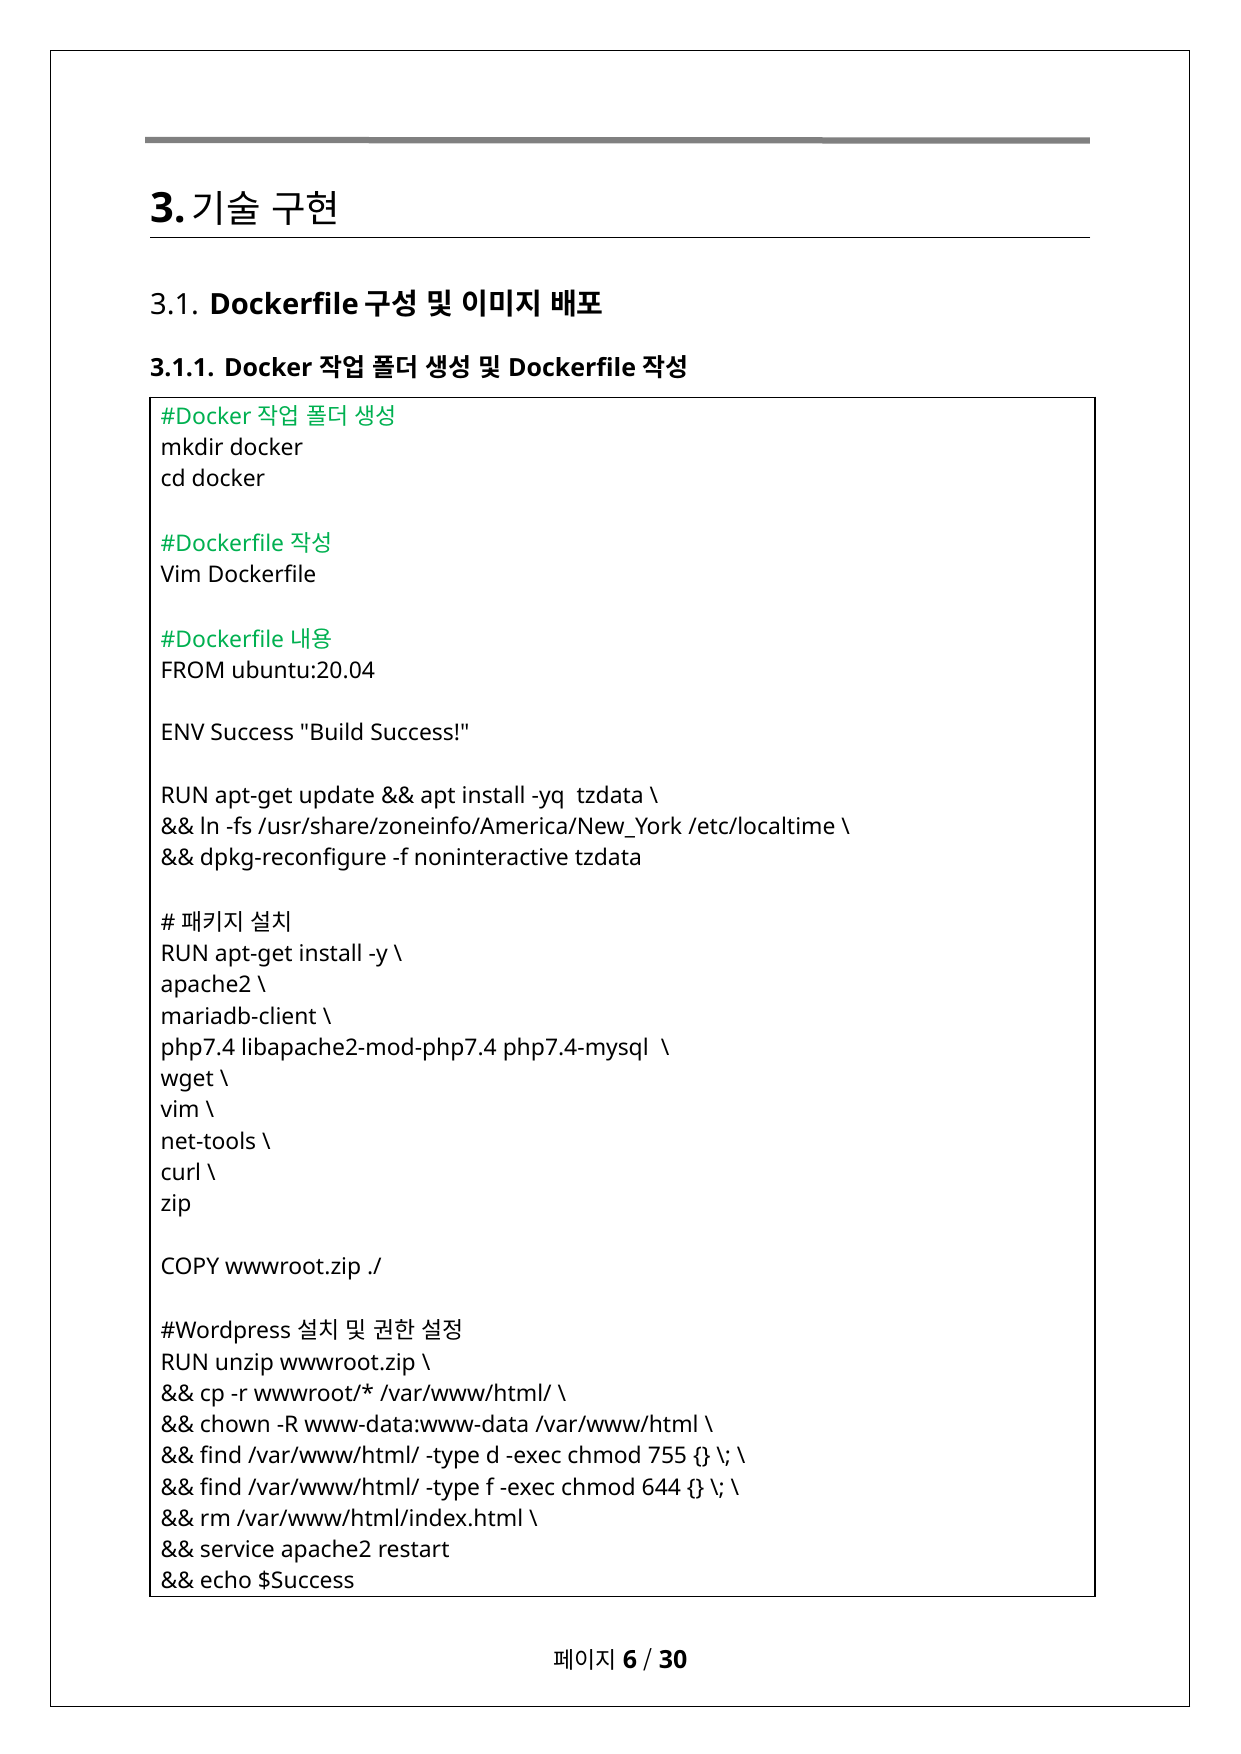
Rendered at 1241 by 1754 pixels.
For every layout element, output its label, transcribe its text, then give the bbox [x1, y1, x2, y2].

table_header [151, 398, 1094, 1596]
subtitle 기술 구현 [150, 178, 1090, 237]
subtitle Dockerfile구성 및 이미지 배포 [150, 280, 1090, 323]
subtitle Docker 작업 폴더 생성 및 Dockerfile 작성 [150, 348, 1090, 384]
